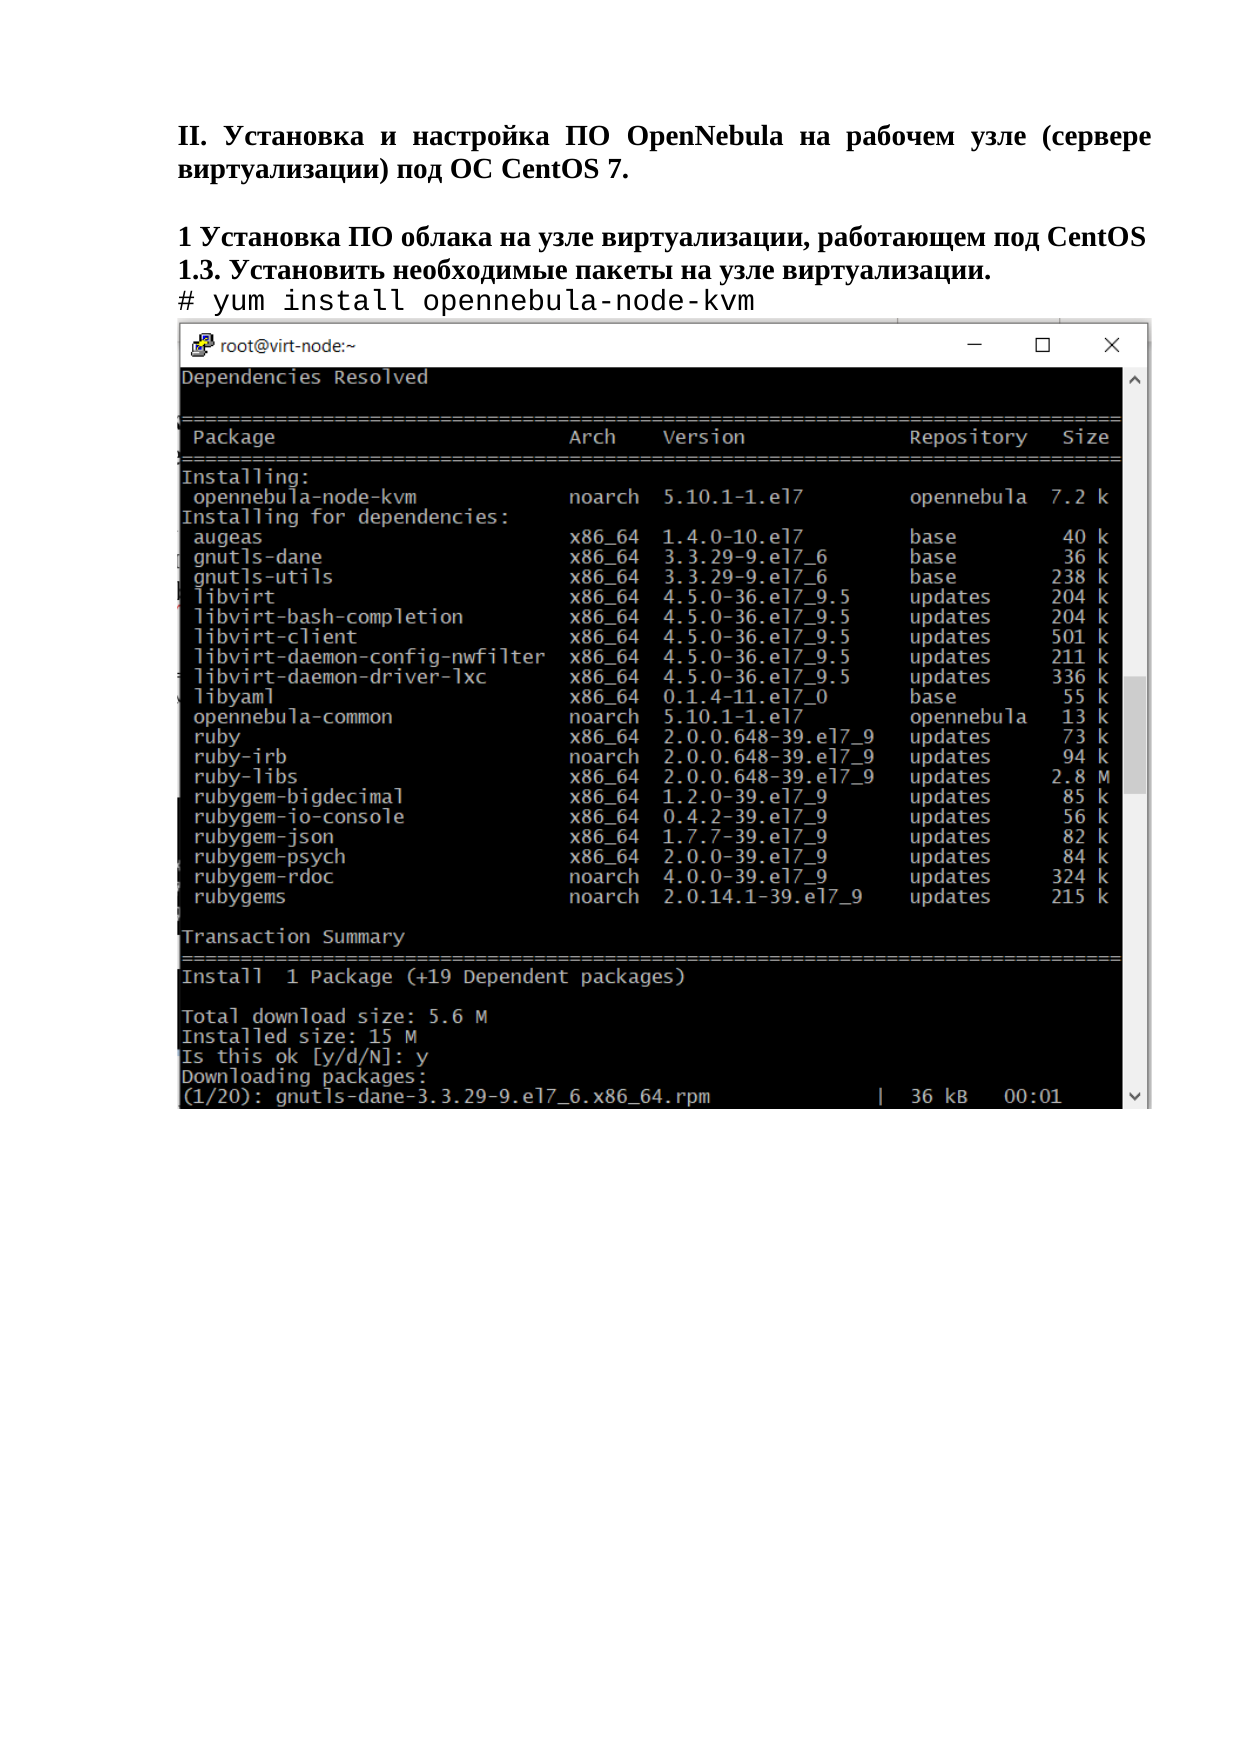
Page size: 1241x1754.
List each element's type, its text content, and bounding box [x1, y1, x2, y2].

text 1 Установка ПО облака на узле виртуализации, работающем под CentOS [177, 219, 1152, 252]
picture [177, 318, 1152, 1109]
text 1.3. Установить необходимые пакеты на узле виртуализации. [177, 252, 1152, 286]
text II. Установка и настройка ПО OpenNebula на рабочем узле (сервере виртуализации) под ОС CentOS 7. [177, 118, 1152, 185]
text # yum install opennebula-node-kvm [177, 286, 1152, 318]
